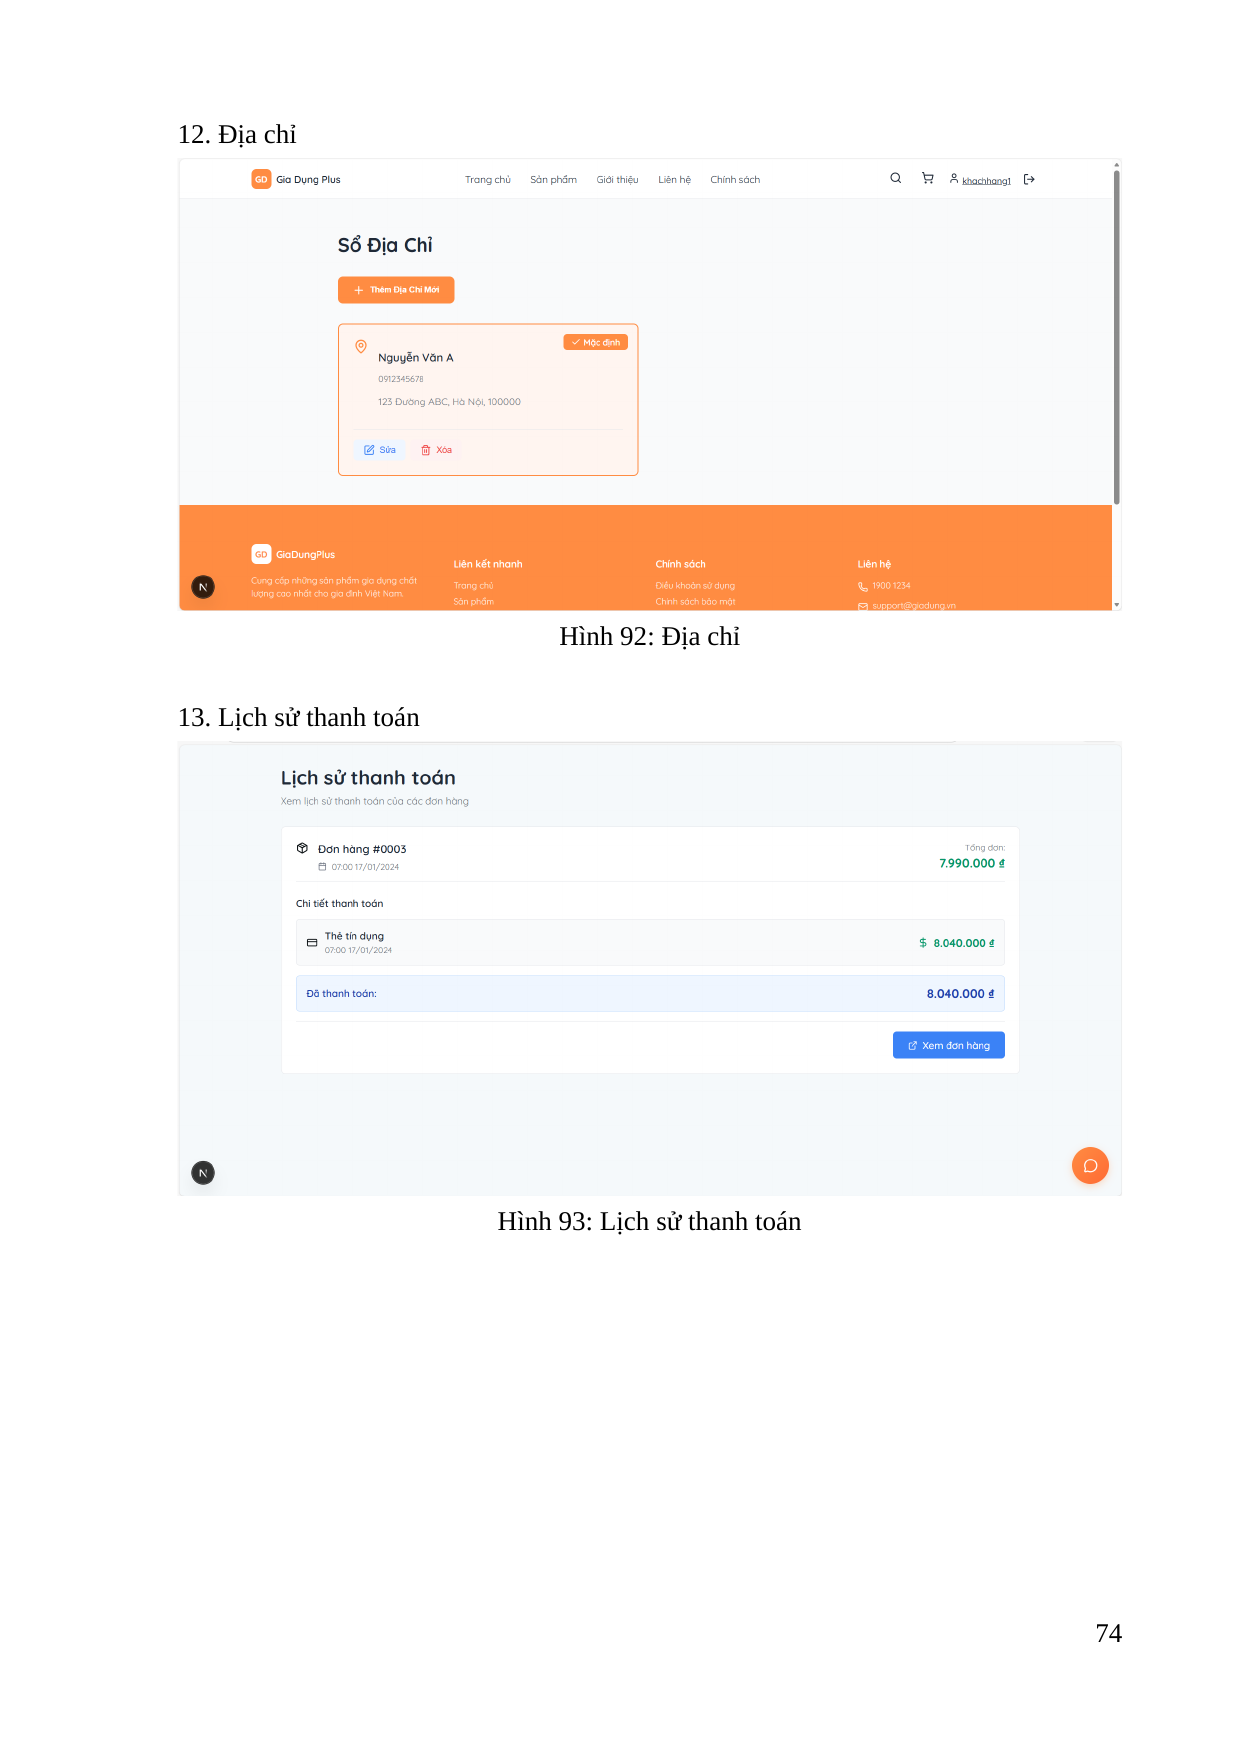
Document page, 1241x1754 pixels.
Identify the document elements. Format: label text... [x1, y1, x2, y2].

text Hình 92: Địa chỉ [177, 620, 1122, 651]
text 12. Địa chỉ [177, 118, 1122, 149]
text 13. Lịch sử thanh toán [177, 701, 1122, 732]
picture [177, 741, 1123, 1196]
picture [177, 158, 1123, 611]
text Hình 93: Lịch sử thanh toán [177, 1205, 1122, 1236]
